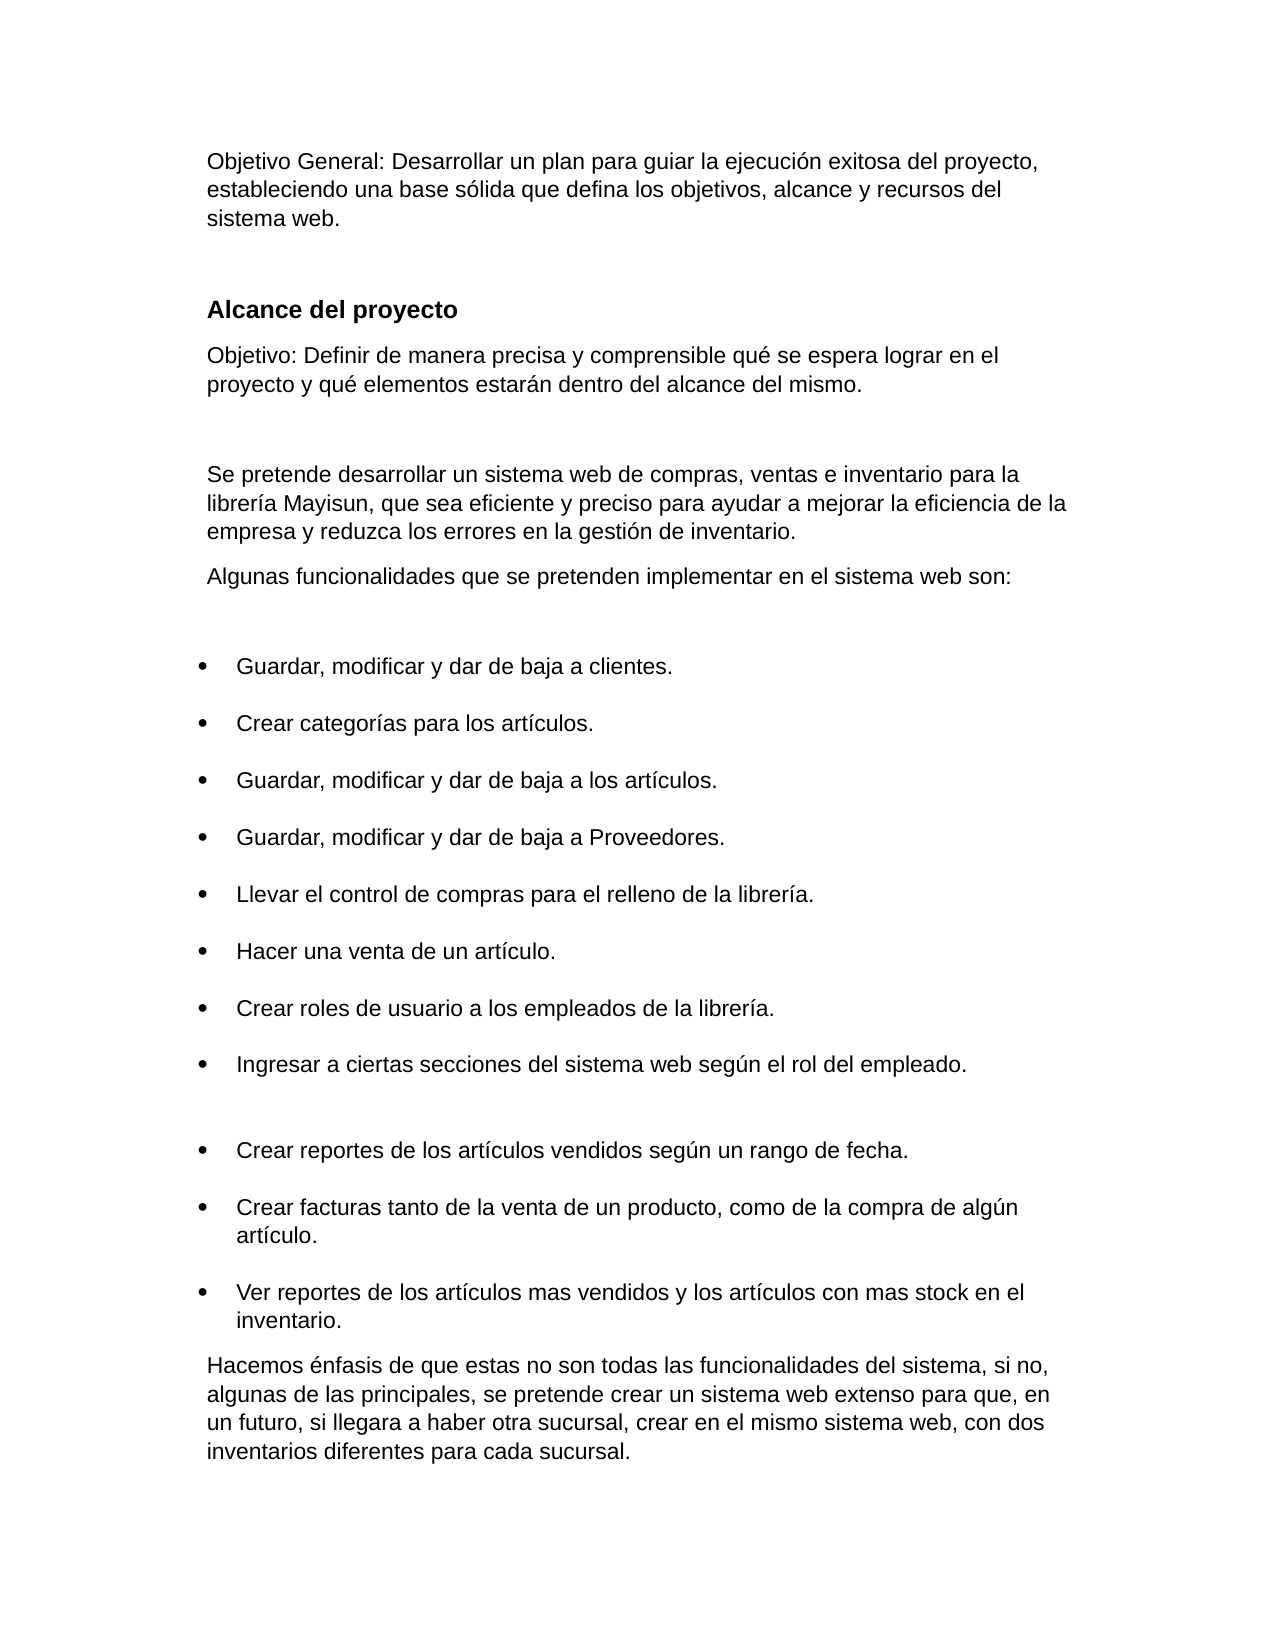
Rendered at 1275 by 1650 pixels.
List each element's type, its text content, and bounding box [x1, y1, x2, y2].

list Crear roles de usuario a los empleados de la librería. [199, 994, 1068, 1021]
list Hacer una venta de un artículo. [199, 938, 1068, 964]
list Crear reportes de los artículos vendidos según un rango de fecha. [199, 1137, 1068, 1163]
text Se pretende desarrollar un sistema web de compras, ventas e inventario para la librería Mayisun, que sea eficiente y preciso para ayudar a mejorar la eficiencia de la empresa y reduzca los errores en la gestión de inventario. [207, 461, 1068, 544]
text Objetivo: Definir de manera precisa y comprensible qué se espera lograr en el proyecto y qué elementos estarán dentro del alcance del mismo. [207, 342, 1068, 397]
list Llevar el control de compras para el relleno de la librería. [199, 881, 1068, 907]
list Guardar, modificar y dar de baja a Proveedores. [199, 824, 1068, 850]
list Ver reportes de los artículos mas vendidos y los artículos con mas stock en el inventario. [199, 1279, 1068, 1334]
text Alcance del proyecto [207, 295, 1068, 323]
text Algunas funcionalidades que se pretenden implementar en el sistema web son: [207, 563, 1068, 589]
text Objetivo General: Desarrollar un plan para guiar la ejecución exitosa del proyecto, estableciendo una base sólida que defina los objetivos, alcance y recursos del sistema web. [207, 148, 1068, 231]
list Guardar, modificar y dar de baja a clientes. [199, 653, 1068, 679]
text Hacemos énfasis de que estas no son todas las funcionalidades del sistema, si no, algunas de las principales, se pretende crear un sistema web extenso para que, en un futuro, si llegara a haber otra sucursal, crear en el mismo sistema web, con dos inventarios diferentes para cada sucursal. [207, 1352, 1068, 1464]
list Ingresar a ciertas secciones del sistema web según el rol del empleado. [199, 1051, 1068, 1078]
list Crear facturas tanto de la venta de un producto, como de la compra de algún artículo. [199, 1193, 1068, 1248]
list Guardar, modificar y dar de baja a los artículos. [199, 767, 1068, 793]
list Crear categorías para los artículos. [199, 710, 1068, 736]
